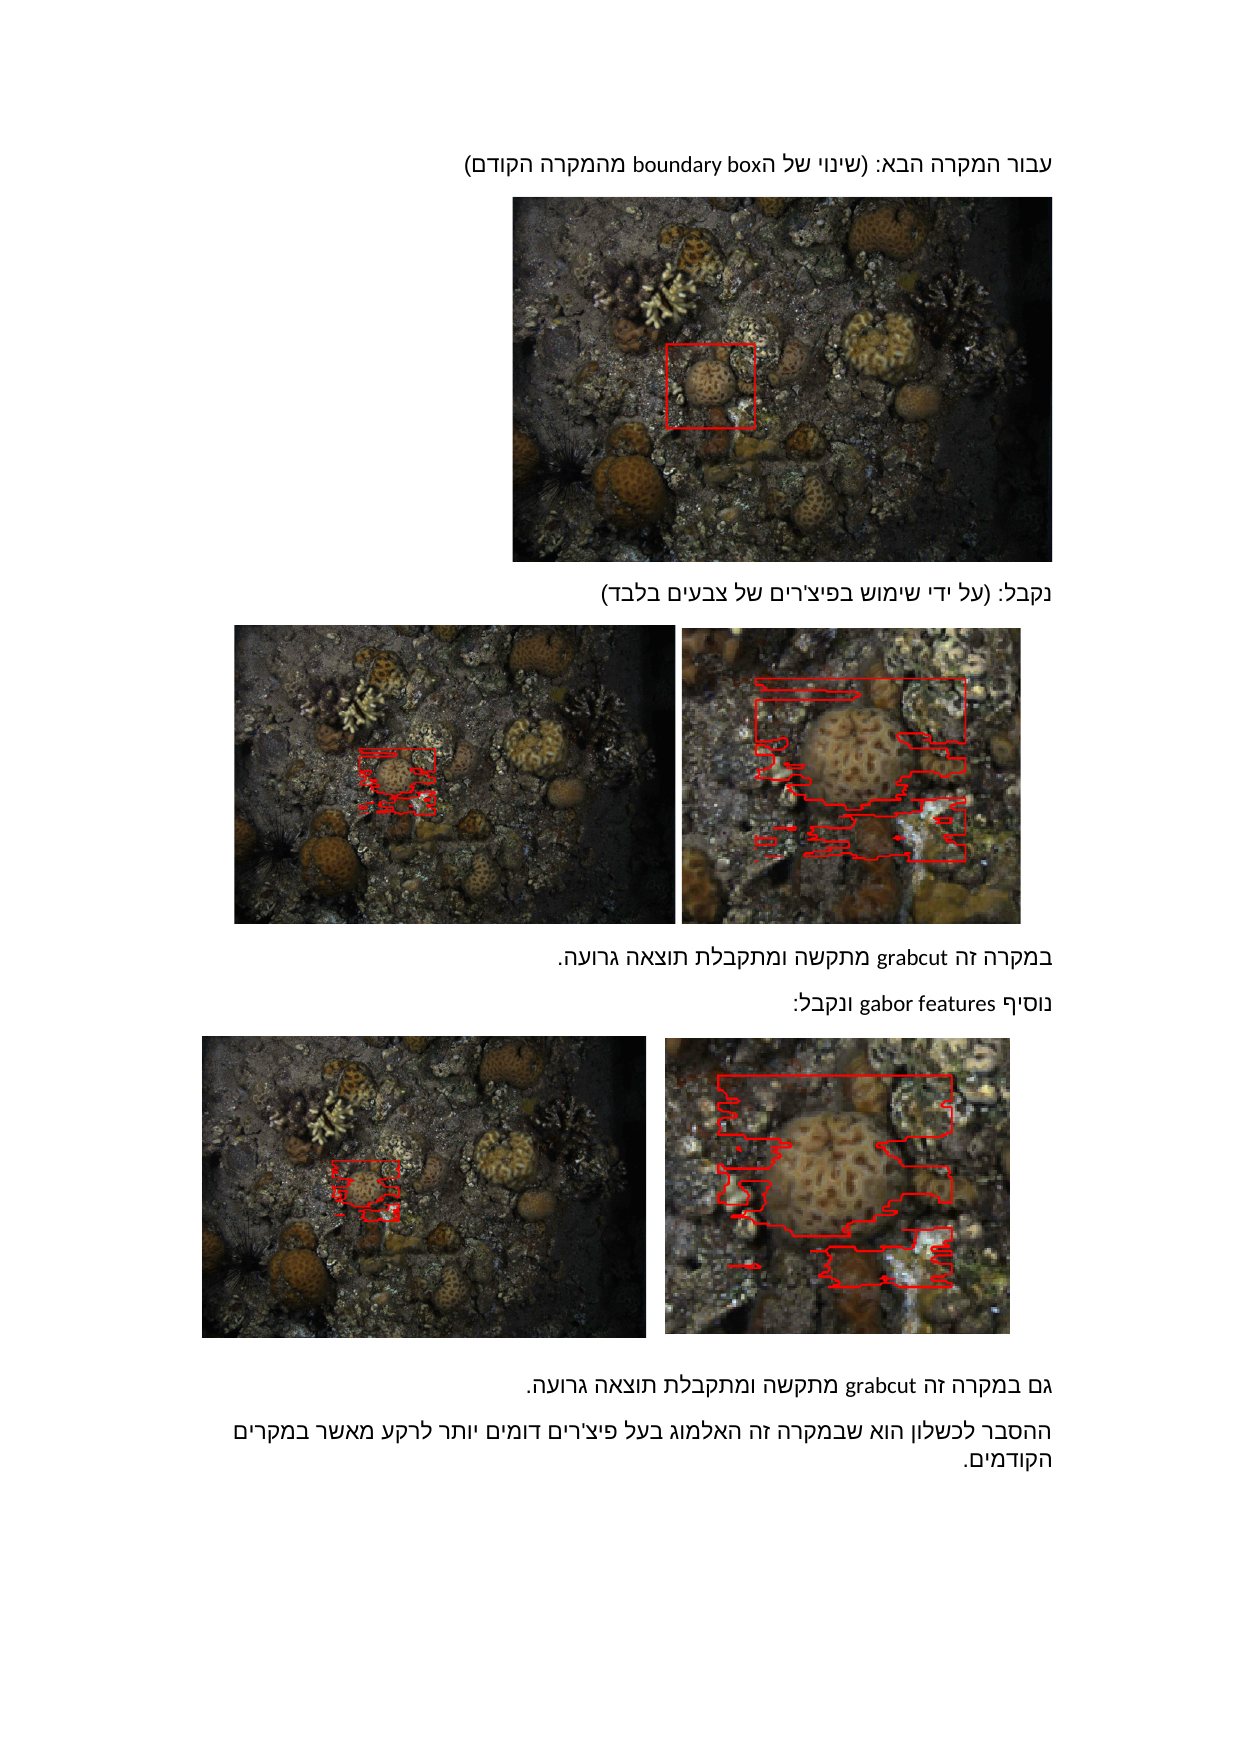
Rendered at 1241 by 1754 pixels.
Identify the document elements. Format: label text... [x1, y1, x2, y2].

text נוסיף gabor features ונקבל: [187, 989, 1053, 1018]
picture [201, 1036, 647, 1338]
picture [681, 628, 1021, 924]
text במקרה זה grabcut מתקשה ומתקבלת תוצאה גרועה. [187, 943, 1053, 971]
picture [665, 1038, 1010, 1334]
text ההסבר לכשלון הוא שבמקרה זה האלמוג בעל פיצ'רים דומים יותר לרקע מאשר במקרים הקודמים. [187, 1418, 1053, 1473]
text נקבל: (על ידי שימוש בפיצ'רים של צבעים בלבד) [187, 580, 1053, 607]
text גם במקרה זה grabcut מתקשה ומתקבלת תוצאה גרועה. [187, 1371, 1053, 1399]
picture [512, 196, 1053, 562]
text עבור המקרה הבא: (שינוי של הboundary box מהמקרה הקודם) [187, 150, 1053, 178]
picture [234, 625, 676, 924]
